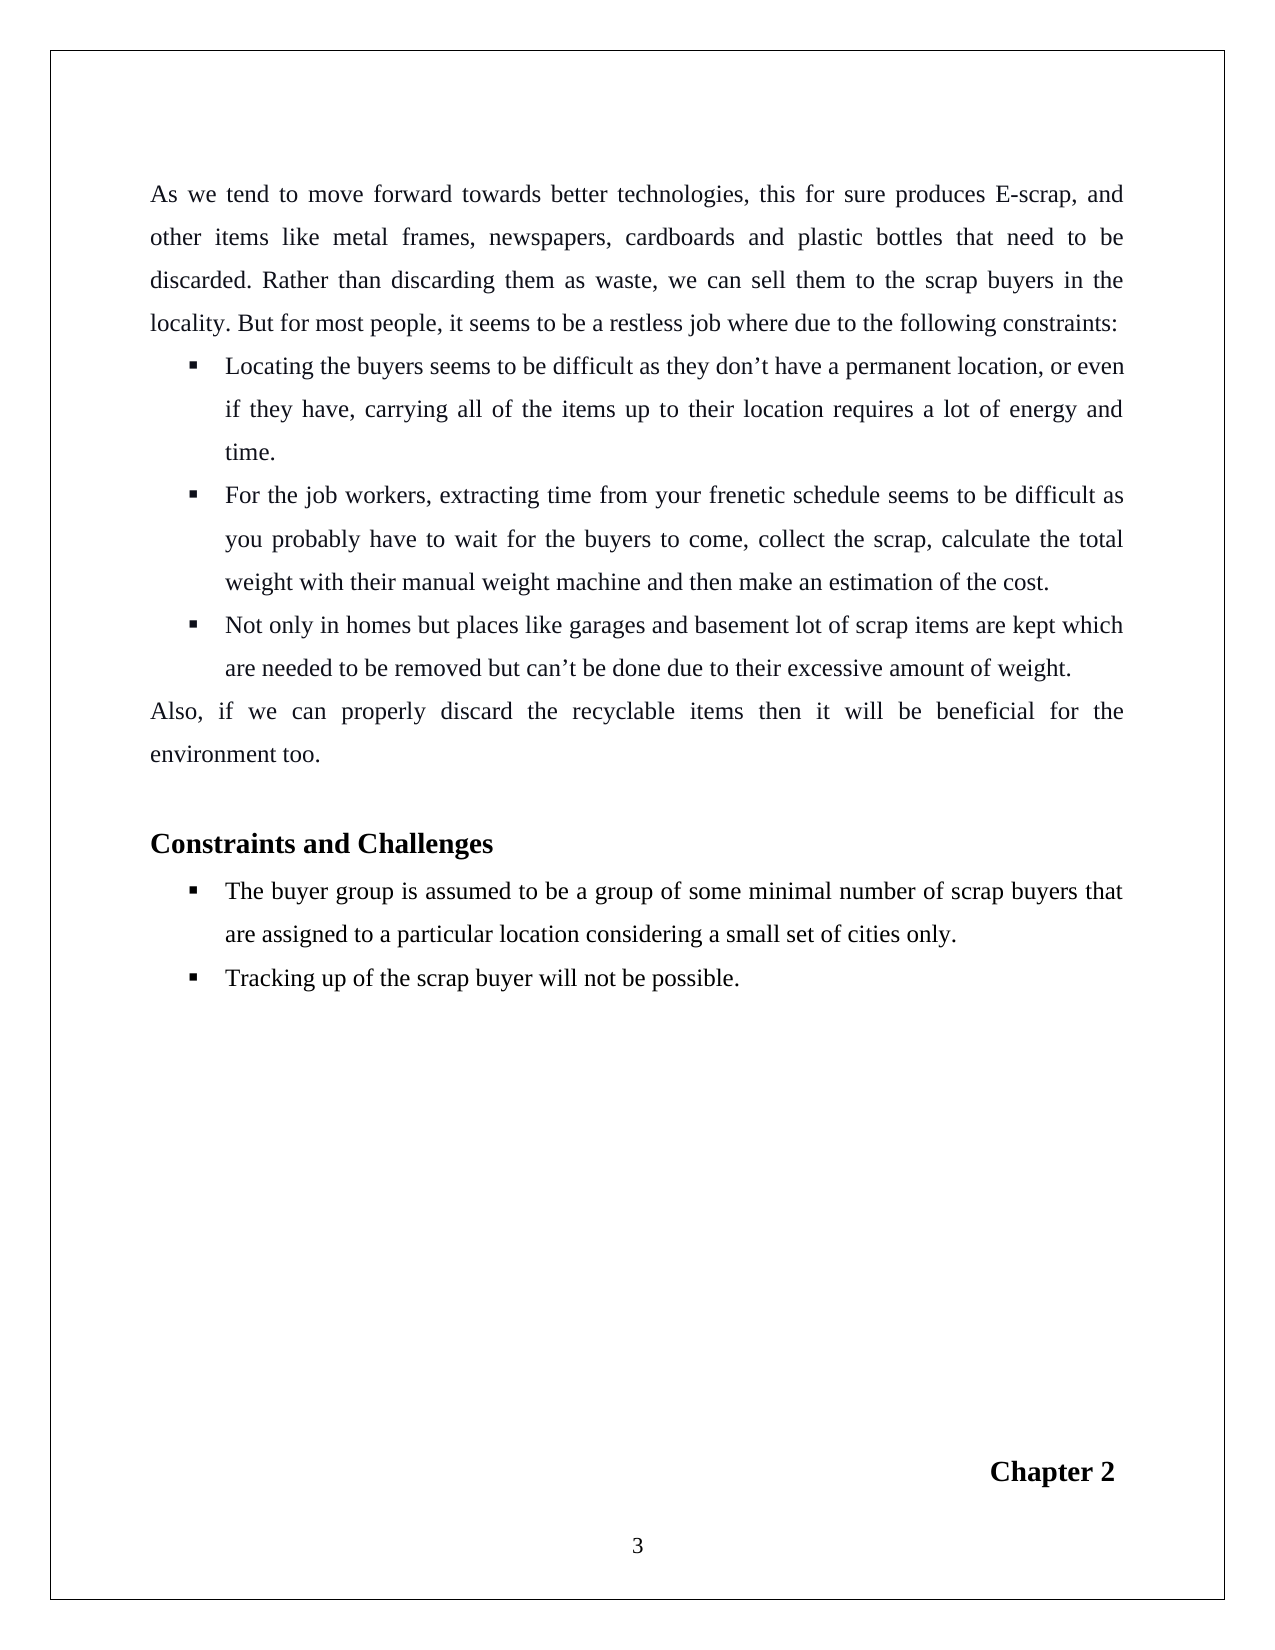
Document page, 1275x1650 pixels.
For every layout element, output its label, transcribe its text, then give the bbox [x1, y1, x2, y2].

subtitle The buyer group is assumed to be a group of some minimal number of scrap buyers that are assigned to a particular location considering a small set of cities only. [187, 876, 1125, 948]
subtitle Tracking up of the scrap buyer will not be possible. [187, 963, 1125, 992]
subtitle Also, if we can properly discard the recyclable items then it will be beneficial for the environment too. [150, 696, 1125, 768]
subtitle Constraints and Challenges [150, 826, 1125, 859]
text Chapter 2 [989, 1454, 1125, 1487]
subtitle As we tend to move forward towards better technologies, this for sure produces E-scrap, and other items like metal frames, newspapers, cardboards and plastic bottles that need to be discarded. Rather than discarding them as waste, we can sell them to the scrap buyers in the locality. But for most people, it seems to be a restless job where due to the following constraints: [150, 179, 1125, 337]
subtitle For the job workers, extracting time from your frenetic schedule seems to be difficult as you probably have to wait for the buyers to come, collect the scrap, calculate the total weight with their manual weight machine and then make an estimation of the cost. [187, 481, 1125, 596]
subtitle Locating the buyers seems to be difficult as they don’t have a permanent location, or even if they have, carrying all of the items up to their location requires a lot of energy and time. [187, 351, 1125, 466]
subtitle Not only in homes but places like garages and basement lot of scrap items are kept which are needed to be removed but can’t be done due to their excessive amount of weight. [187, 610, 1125, 682]
